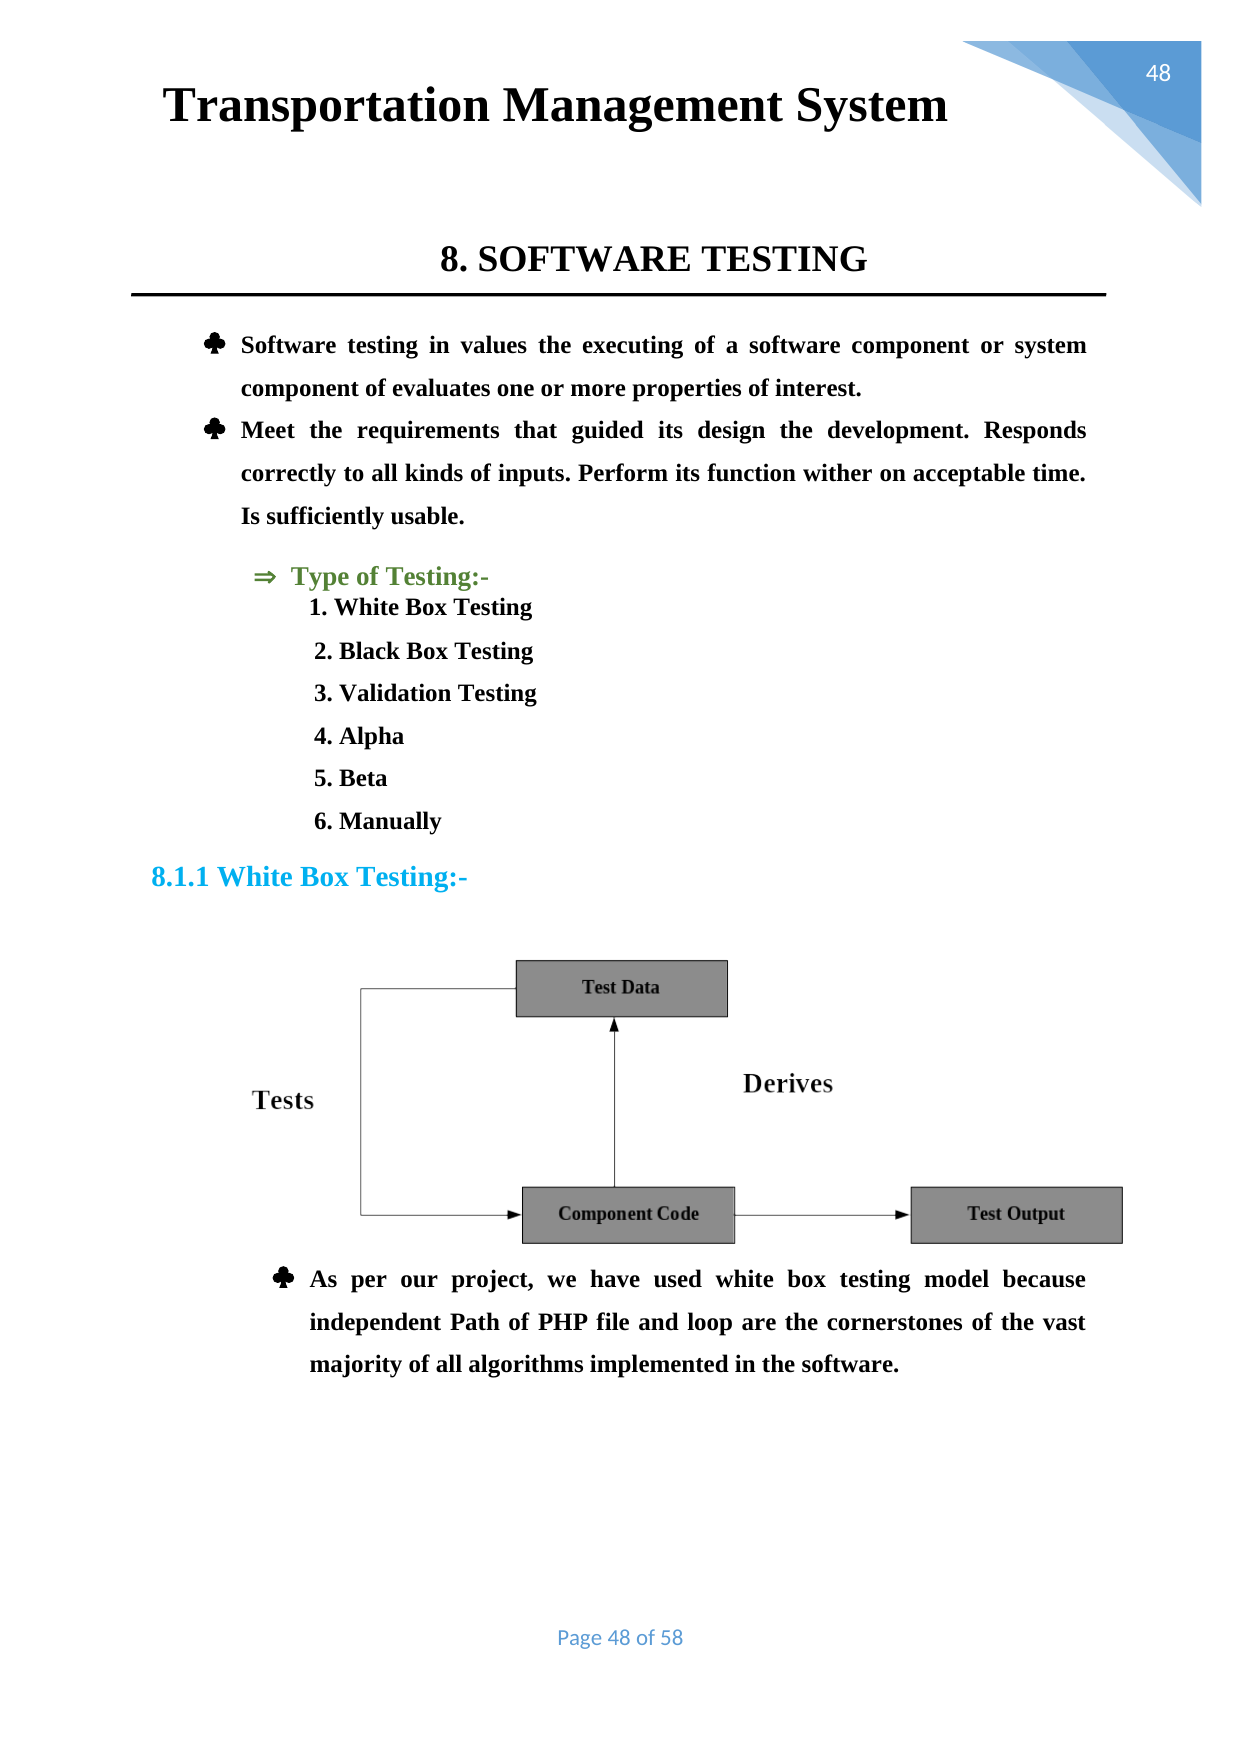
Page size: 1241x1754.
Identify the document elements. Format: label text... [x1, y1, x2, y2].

subtitle Type of Testing:- [253, 560, 1090, 592]
text 8. SOFTWARE TESTING [150, 236, 1090, 279]
list Meet the requirements that guided its design the development. Responds correctly to all kinds of inputs. Perform its function wither on acceptable time. Is sufficiently usable. [203, 415, 1087, 530]
picture [962, 41, 1202, 207]
text 4. Alpha [251, 721, 1015, 750]
text 3. Validation Testing [251, 678, 1015, 707]
list Software testing in values the executing of a software component or system component of evaluates one or more properties of interest. [203, 330, 1087, 402]
list As per our project, we have used white box testing model because independent Path of PHP file and loop are the cornerstones of the vast majority of all algorithms implemented in the software. [272, 1264, 1087, 1377]
text 1. White Box Testing [227, 592, 1015, 621]
text 2. Black Box Testing [251, 636, 1015, 665]
text 5. Beta [251, 763, 1015, 792]
subtitle 8.1.1 White Box Testing:- [151, 859, 1090, 893]
text 6. Manually [251, 806, 1015, 835]
